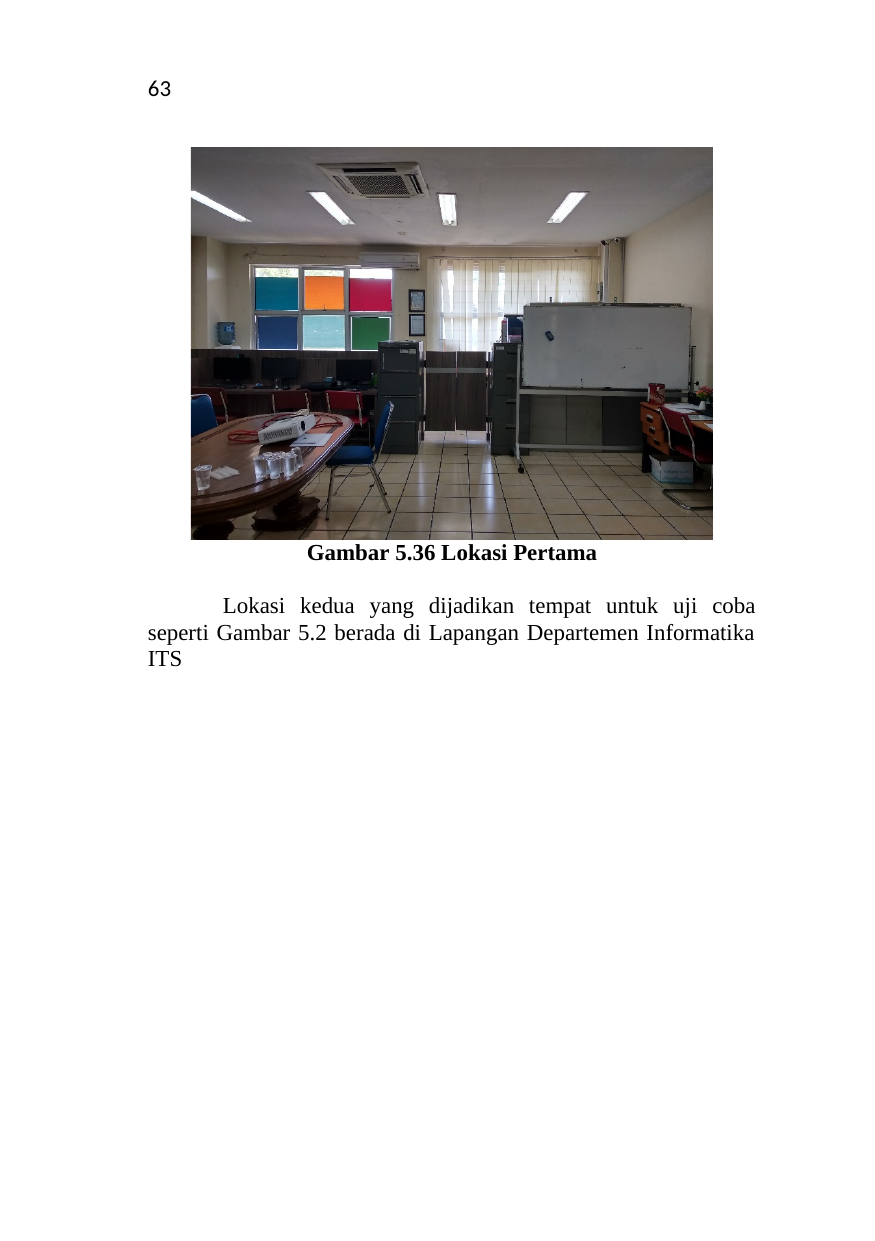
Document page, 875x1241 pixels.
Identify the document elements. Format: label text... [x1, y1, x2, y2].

picture [190, 147, 713, 540]
text Lokasi kedua yang dijadikan tempat untuk uji coba seperti Gambar 5.2 berada di Lapangan Departemen Informatika ITS [148, 592, 756, 671]
